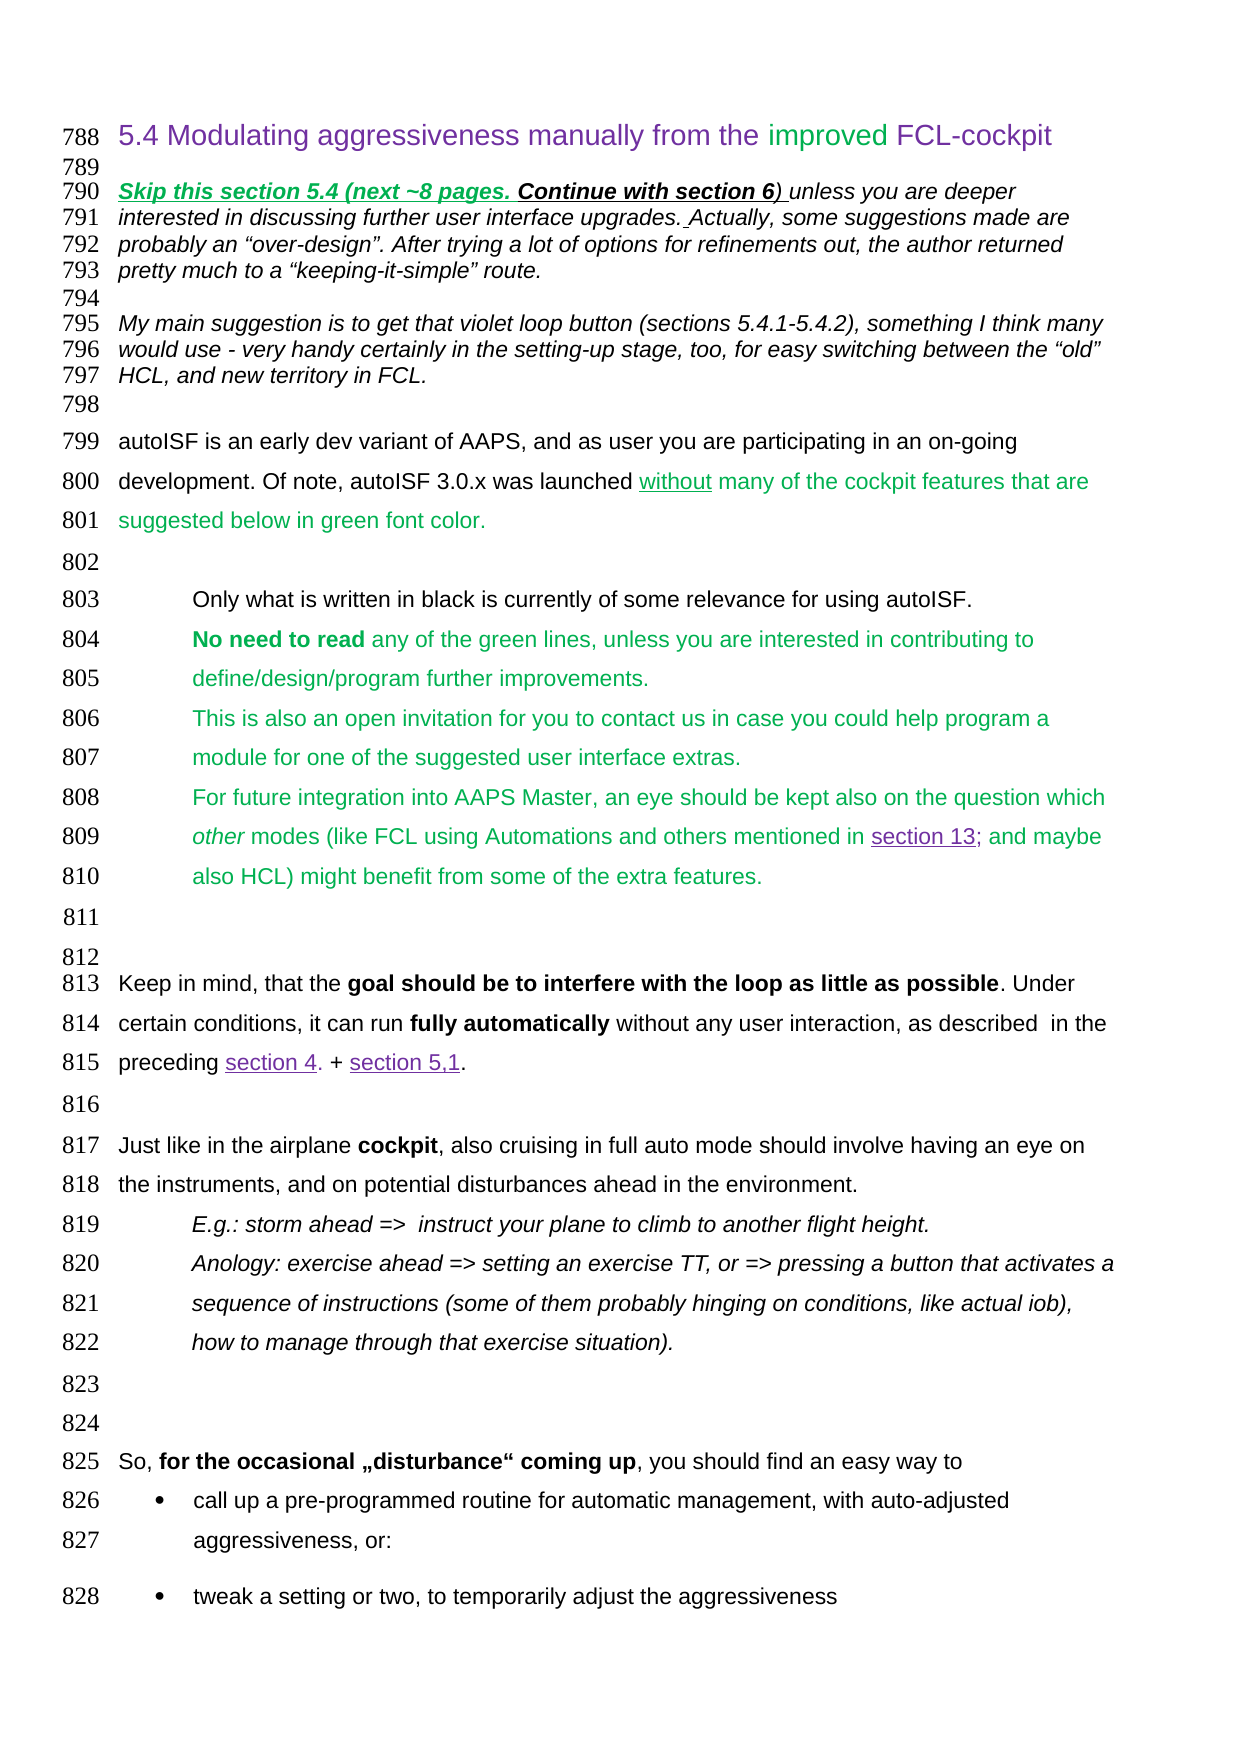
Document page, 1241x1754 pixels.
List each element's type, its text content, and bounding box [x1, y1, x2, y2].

text Keep in mind, that the goal should be to interfere with the loop as little as possible. Under certain conditions, it can run fully automatically without any user interaction, as described in the preceding section 4. + section 5,1. [118, 970, 1122, 1076]
list call up a pre-programmed routine for automatic management, with auto-adjusted aggressiveness, or: [156, 1487, 1122, 1553]
text For future integration into AAPS Master, an eye should be kept also on the question which other modes (like FCL using Automations and others mentioned in section 13; and maybe also HCL) might benefit from some of the extra features. [192, 784, 1122, 889]
text This is also an open invitation for you to contact us in case you could help program a module for one of the suggested user interface extras. [192, 705, 1122, 771]
list tweak a setting or two, to temporarily adjust the aggressiveness [156, 1583, 1122, 1609]
text So, for the occasional „disturbance“ coming up, you should find an easy way to [118, 1448, 1122, 1474]
text 5.4 Modulating aggressiveness manually from the improved FCL-cockpit [118, 118, 1122, 152]
text E.g.: storm ahead => instruct your plane to climb to another flight height. [192, 1211, 1122, 1237]
text Only what is written in black is currently of some relevance for using autoISF. No need to read any of the green lines, unless you are interested in contributing to define/design/program further improvements. [192, 586, 1122, 692]
text Anology: exercise ahead => setting an exercise TT, or => pressing a button that activates a sequence of instructions (some of them probably hinging on conditions, like actual iob), how to manage through that exercise situation). [192, 1250, 1122, 1356]
text autoISF is an early dev variant of AAPS, and as user you are participating in an on-going development. Of note, autoISF 3.0.x was launched without many of the cockpit features that are suggested below in green font color. [118, 428, 1122, 534]
text My main suggestion is to get that violet loop button (sections 5.4.1-5.4.2), something I think many would use - very handy certainly in the setting-up stage, too, for easy switching between the “old” HCL, and new territory in FCL. [118, 310, 1122, 389]
text Skip this section 5.4 (next ~8 pages. Continue with section 6) unless you are deeper interested in discussing further user interface upgrades. Actually, some suggestions made are probably an “over-design”. After trying a lot of options for refinements out, the author returned pretty much to a “keeping-it-simple” route. [118, 178, 1122, 283]
text Just like in the airplane cockpit, also cruising in full auto mode should involve having an eye on the instruments, and on potential disturbances ahead in the environment. [118, 1132, 1122, 1198]
